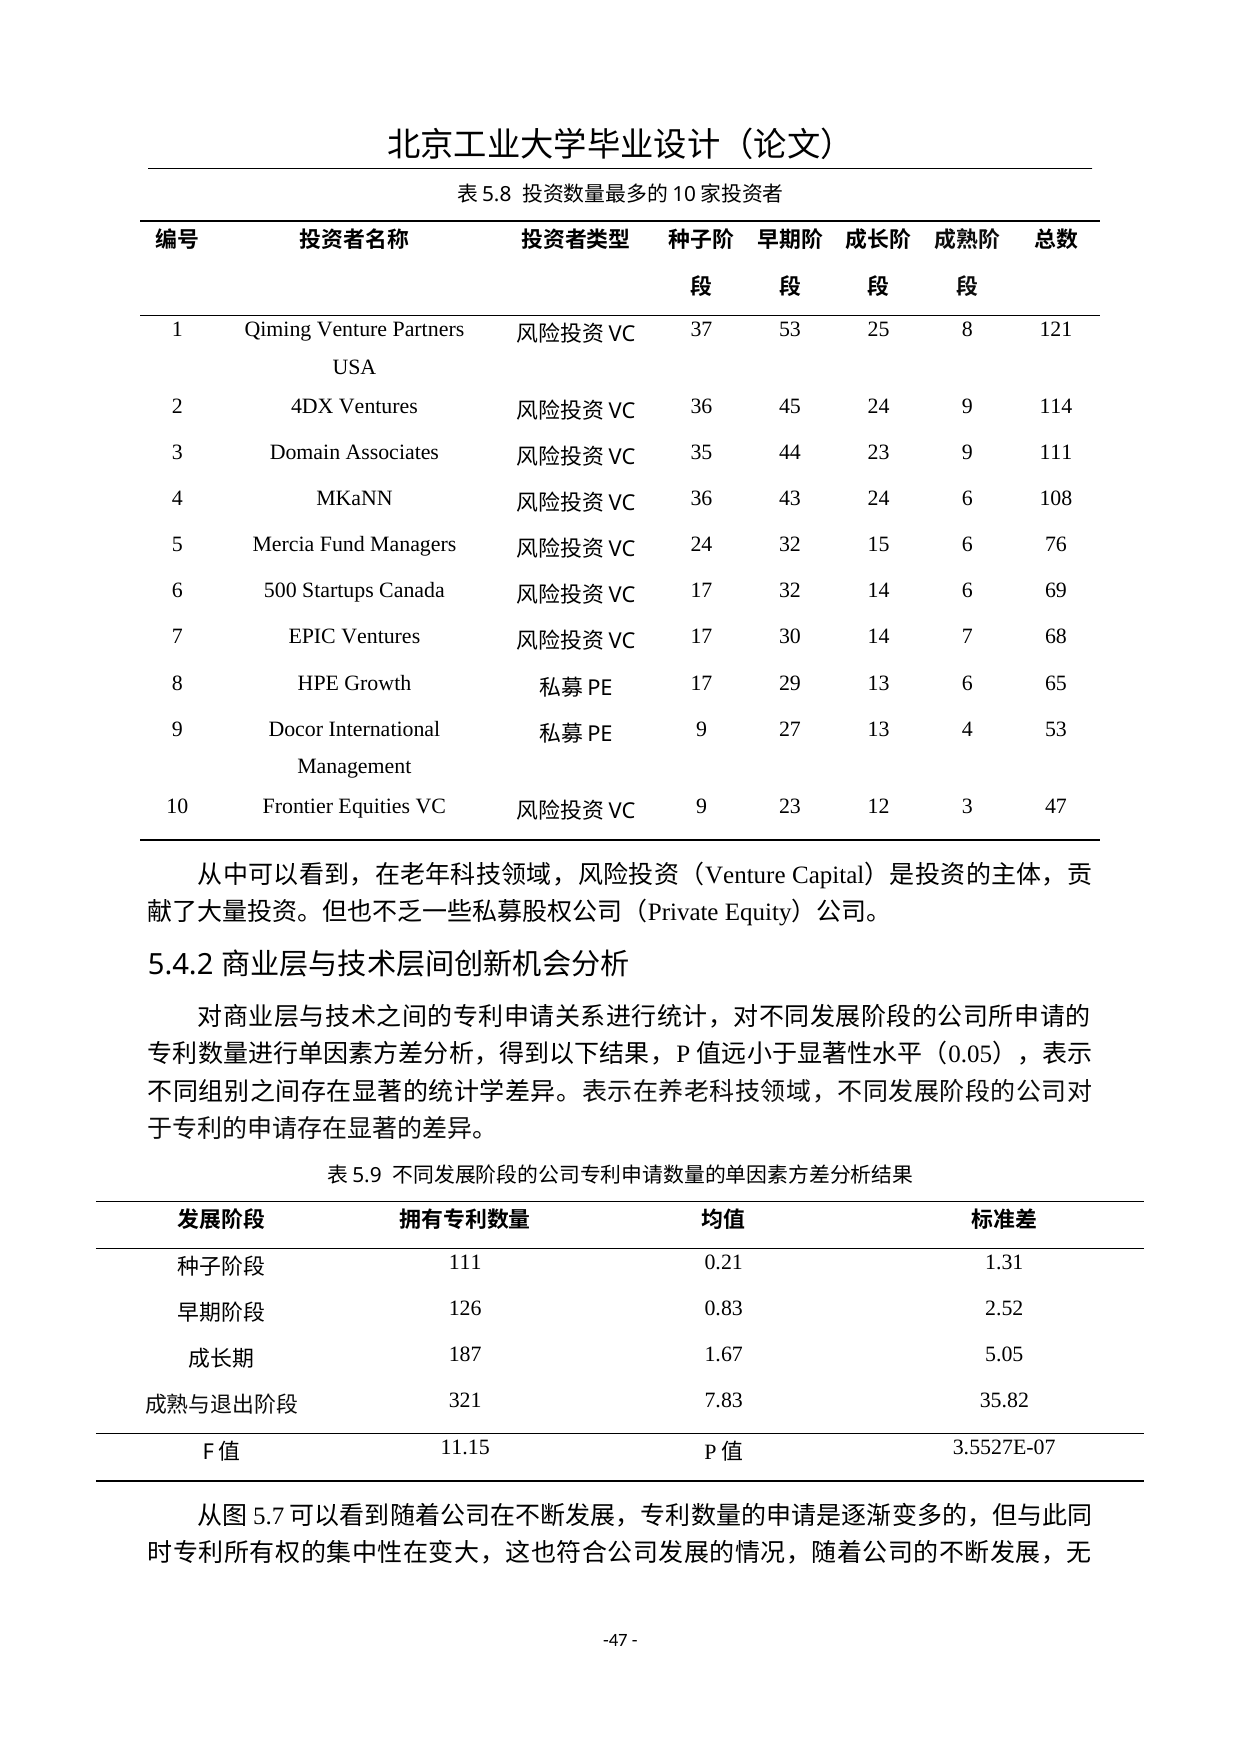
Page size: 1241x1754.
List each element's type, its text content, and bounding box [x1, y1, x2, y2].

table_cell 14 [834, 578, 923, 623]
table_cell 1 [140, 316, 214, 393]
table_cell 187 [347, 1341, 583, 1387]
table_cell 风险投资VC [495, 316, 657, 393]
table_cell 0.83 [583, 1295, 864, 1341]
table_cell 6 [923, 485, 1011, 531]
table_cell 4 [923, 716, 1011, 793]
table_header 种子阶段 [657, 222, 745, 315]
table_header 拥有专利数量 [347, 1202, 583, 1248]
table_header 总数 [1011, 222, 1100, 315]
table_cell 成熟与退出阶段 [96, 1387, 347, 1433]
text 从中可以看到，在老年科技领域，风险投资（Venture Capital）是投资的主体，贡献了大量投资。但也不乏一些私募股权公司（Private Equity）公司。 [148, 853, 1092, 928]
table_cell 私募PE [495, 716, 657, 793]
table_cell 1.31 [864, 1249, 1144, 1295]
table_cell 8 [923, 316, 1011, 393]
table_cell 3 [923, 793, 1011, 839]
table_header 投资者类型 [495, 222, 657, 315]
table_cell 15 [834, 531, 923, 577]
table_cell 9 [923, 393, 1011, 439]
table_cell 321 [347, 1387, 583, 1433]
table_header 编号 [140, 222, 214, 315]
table_cell 0.21 [583, 1249, 864, 1295]
table_cell 47 [1011, 793, 1100, 839]
table_cell 3 [140, 439, 214, 485]
table_cell 风险投资VC [495, 439, 657, 485]
table_header 发展阶段 [96, 1202, 347, 1248]
table_cell 6 [923, 670, 1011, 716]
table_cell 6 [923, 531, 1011, 577]
table_cell 7 [140, 624, 214, 669]
table_cell 风险投资VC [495, 578, 657, 623]
table_cell 32 [745, 531, 834, 577]
table_cell 43 [745, 485, 834, 531]
table_cell 500 Startups Canada [214, 578, 494, 623]
table_header 成熟阶段 [923, 222, 1011, 315]
table_cell Mercia Fund Managers [214, 531, 494, 577]
table_cell 14 [834, 624, 923, 669]
table_cell 1.67 [583, 1341, 864, 1387]
table_cell P值 [583, 1434, 864, 1480]
table_cell 9 [657, 716, 745, 793]
table_cell 108 [1011, 485, 1100, 531]
table_cell 37 [657, 316, 745, 393]
table_cell 9 [140, 716, 214, 793]
table_cell 126 [347, 1295, 583, 1341]
text 表5.9 不同发展阶段的公司专利申请数量的单因素方差分析结果 [148, 1158, 1092, 1188]
table_cell 68 [1011, 624, 1100, 669]
table_cell 24 [834, 485, 923, 531]
table_cell 35.82 [864, 1387, 1144, 1433]
table_cell 风险投资VC [495, 793, 657, 839]
table_cell 11.15 [347, 1434, 583, 1480]
table_cell EPIC Ventures [214, 624, 494, 669]
table_cell 7.83 [583, 1387, 864, 1433]
table_cell 25 [834, 316, 923, 393]
table_cell 8 [140, 670, 214, 716]
table_cell 35 [657, 439, 745, 485]
table_cell 27 [745, 716, 834, 793]
table_cell 121 [1011, 316, 1100, 393]
table_cell 36 [657, 393, 745, 439]
table_header 早期阶段 [745, 222, 834, 315]
table_cell 6 [140, 578, 214, 623]
table_cell 12 [834, 793, 923, 839]
table_cell 成长期 [96, 1341, 347, 1387]
table_header 均值 [583, 1202, 864, 1248]
table_cell MKaNN [214, 485, 494, 531]
table_header 标准差 [864, 1202, 1144, 1248]
table_cell 36 [657, 485, 745, 531]
table_cell 114 [1011, 393, 1100, 439]
table_cell 111 [1011, 439, 1100, 485]
text 对商业层与技术之间的专利申请关系进行统计，对不同发展阶段的公司所申请的专利数量进行单因素方差分析，得到以下结果，P 值远小于显著性水平（0.05），表示不同组别之间存在显著的统计学差异。表示在养老科技领域，不同发展阶段的公司对于专利的申请存在显著的差异。 [148, 995, 1092, 1145]
table_cell 17 [657, 624, 745, 669]
table_cell Docor International Management [214, 716, 494, 793]
table_cell 10 [140, 793, 214, 839]
table_cell 风险投资VC [495, 531, 657, 577]
table_cell 76 [1011, 531, 1100, 577]
table_cell 5.05 [864, 1341, 1144, 1387]
table_cell 9 [657, 793, 745, 839]
table_cell 2 [140, 393, 214, 439]
table_cell 53 [1011, 716, 1100, 793]
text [148, 1494, 1092, 1569]
table_cell 45 [745, 393, 834, 439]
table_cell 24 [834, 393, 923, 439]
text 表5.8 投资数量最多的10家投资者 [148, 177, 1092, 207]
table_cell HPE Growth [214, 670, 494, 716]
table_cell 3.5527E-07 [864, 1434, 1144, 1480]
table_cell 13 [834, 716, 923, 793]
subtitle 5.4.2 商业层与技术层间创新机会分析 [148, 941, 1092, 983]
table_cell 种子阶段 [96, 1249, 347, 1295]
table_cell 7 [923, 624, 1011, 669]
table_cell 29 [745, 670, 834, 716]
table_cell 6 [923, 578, 1011, 623]
table_cell 44 [745, 439, 834, 485]
table_cell 私募PE [495, 670, 657, 716]
table_cell 65 [1011, 670, 1100, 716]
table_cell 17 [657, 670, 745, 716]
table_cell 30 [745, 624, 834, 669]
table_cell 风险投资VC [495, 393, 657, 439]
table_cell 风险投资VC [495, 485, 657, 531]
table_header 成长阶段 [834, 222, 923, 315]
table_cell 23 [834, 439, 923, 485]
table_cell 24 [657, 531, 745, 577]
table_cell 9 [923, 439, 1011, 485]
table_cell Frontier Equities VC [214, 793, 494, 839]
table_cell 13 [834, 670, 923, 716]
table_cell 53 [745, 316, 834, 393]
table_cell F值 [96, 1434, 347, 1480]
table_cell 2.52 [864, 1295, 1144, 1341]
table_cell 32 [745, 578, 834, 623]
table_cell 17 [657, 578, 745, 623]
table_cell Domain Associates [214, 439, 494, 485]
table_cell 69 [1011, 578, 1100, 623]
table_cell Qiming Venture Partners USA [214, 316, 494, 393]
table_cell 23 [745, 793, 834, 839]
table_cell 早期阶段 [96, 1295, 347, 1341]
table_cell 风险投资VC [495, 624, 657, 669]
table_cell 111 [347, 1249, 583, 1295]
table_header 投资者名称 [214, 222, 494, 315]
table_cell 5 [140, 531, 214, 577]
table_cell 4DX Ventures [214, 393, 494, 439]
table_cell 4 [140, 485, 214, 531]
